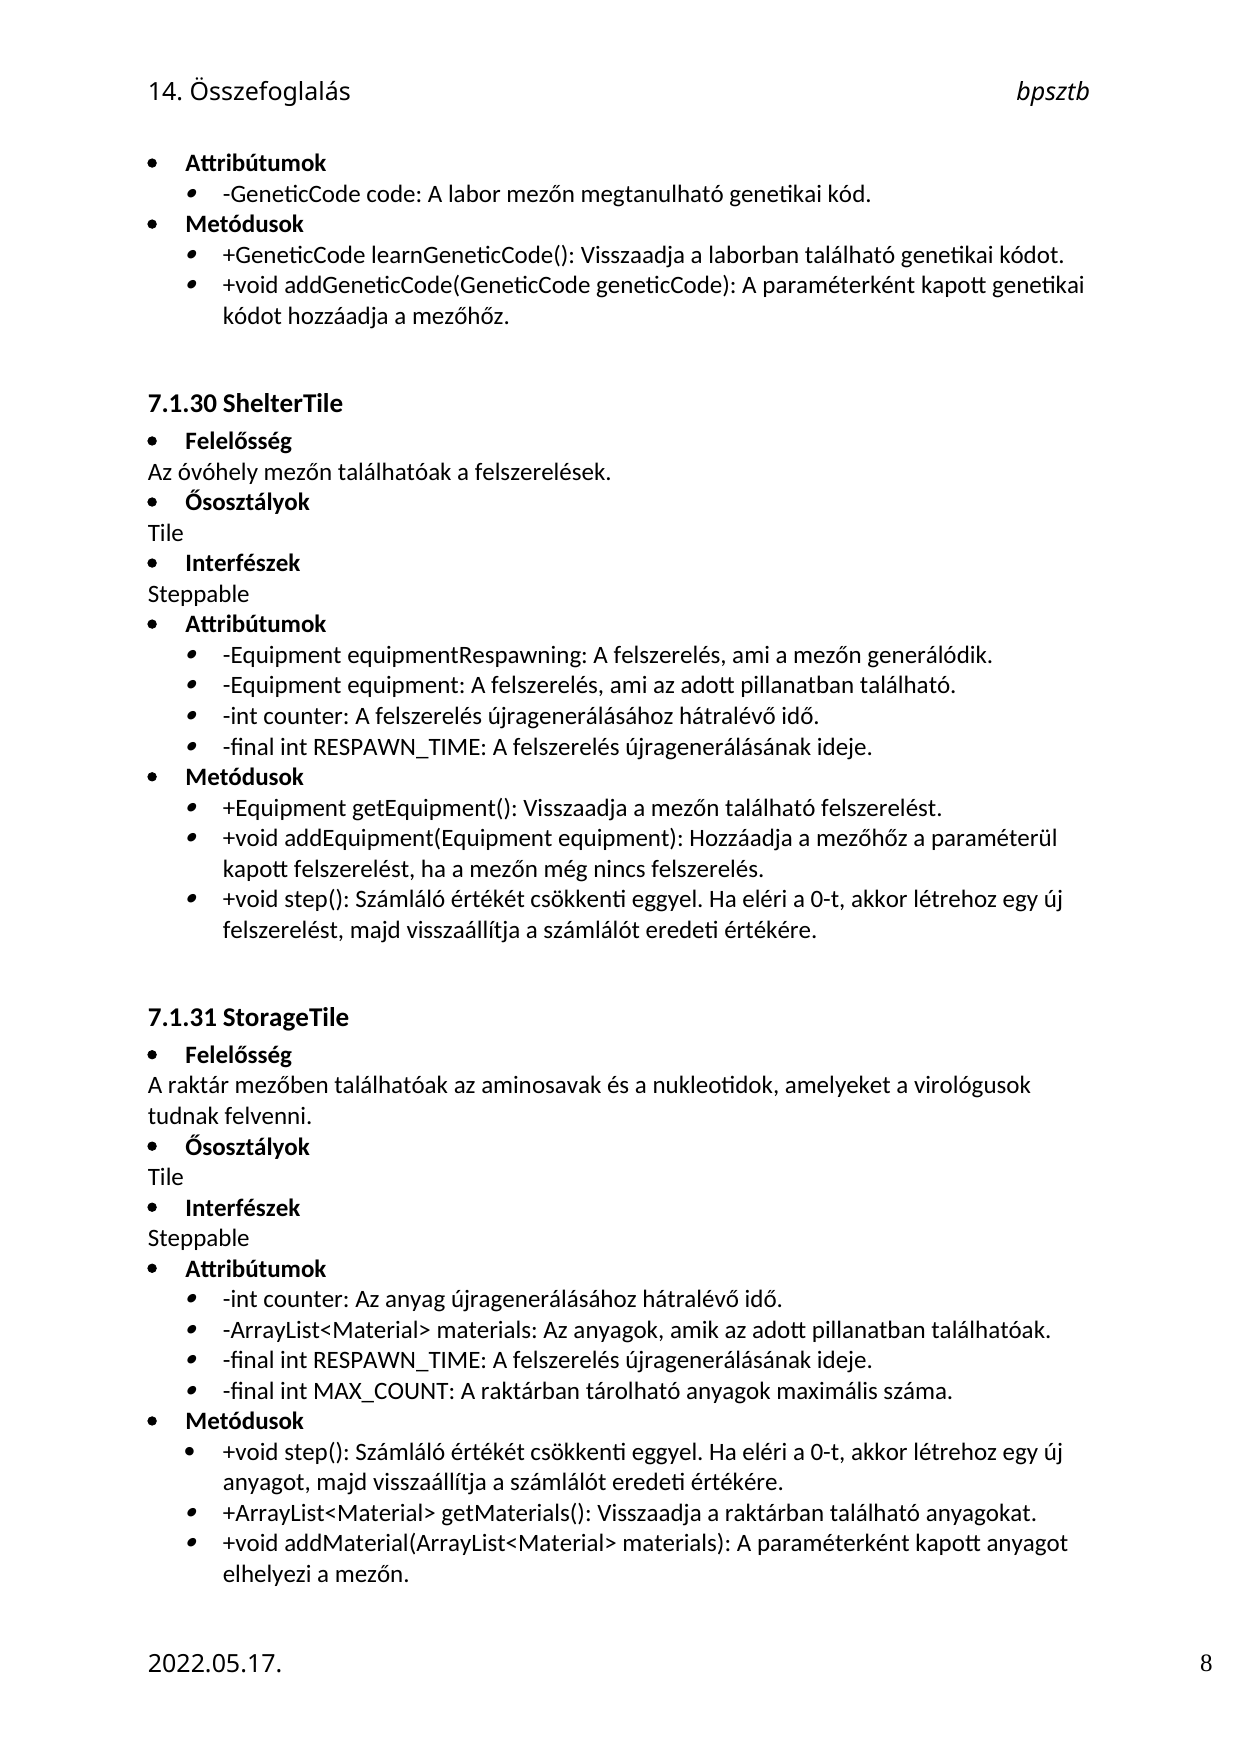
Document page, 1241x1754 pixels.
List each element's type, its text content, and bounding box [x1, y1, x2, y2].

list +void addEquipment(Equipment equipment): Hozzáadja a mezőhőz a paraméterül kapott felszerelést, ha a mezőn még nincs felszerelés. [185, 822, 1093, 883]
list -GeneticCode code: A labor mezőn megtanulható genetikai kód. [185, 178, 1093, 209]
list +GeneticCode learnGeneticCode(): Visszaadja a laborban található genetikai kódot. [185, 239, 1093, 270]
list Attribútumok [148, 1253, 1093, 1283]
list +void step(): Számláló értékét csökkenti eggyel. Ha eléri a 0-t, akkor létrehoz egy új felszerelést, majd visszaállítja a számlálót eredeti értékére. [185, 883, 1093, 944]
list +Equipment getEquipment(): Visszaadja a mezőn található felszerelést. [185, 792, 1093, 822]
text Steppable [148, 1222, 1093, 1253]
list Metódusok [148, 209, 1093, 239]
list Metódusok [148, 761, 1093, 792]
list -Equipment equipmentRespawning: A felszerelés, ami a mezőn generálódik. [185, 639, 1093, 670]
list -ArrayList<Material> materials: Az anyagok, amik az adott pillanatban találhatóak. [185, 1314, 1093, 1344]
list Interfészek [148, 548, 1093, 578]
list Ősosztályok [148, 1131, 1093, 1161]
text A raktár mezőben találhatóak az aminosavak és a nukleotidok, amelyeket a virológusok tudnak felvenni. [148, 1070, 1093, 1131]
list +ArrayList<Material> getMaterials(): Visszaadja a raktárban található anyagokat. [185, 1497, 1093, 1527]
list +void addGeneticCode(GeneticCode geneticCode): A paraméterként kapott genetikai kódot hozzáadja a mezőhőz. [185, 270, 1093, 331]
list Metódusok [148, 1405, 1093, 1436]
list +void step(): Számláló értékét csökkenti eggyel. Ha eléri a 0-t, akkor létrehoz egy új anyagot, majd visszaállítja a számlálót eredeti értékére. [185, 1436, 1093, 1497]
list Ősosztályok [148, 487, 1093, 517]
list +void addMaterial(ArrayList<Material> materials): A paraméterként kapott anyagot elhelyezi a mezőn. [185, 1527, 1093, 1588]
list -final int RESPAWN_TIME: A felszerelés újragenerálásának ideje. [185, 731, 1093, 761]
list -final int MAX_COUNT: A raktárban tárolható anyagok maximális száma. [185, 1375, 1093, 1405]
text Tile [148, 1161, 1093, 1192]
list ShelterTile [148, 386, 1093, 419]
list Attribútumok [148, 609, 1093, 639]
text Tile [148, 517, 1093, 548]
list -int counter: A felszerelés újragenerálásához hátralévő idő. [185, 700, 1093, 731]
list -int counter: Az anyag újragenerálásához hátralévő idő. [185, 1283, 1093, 1314]
list -final int RESPAWN_TIME: A felszerelés újragenerálásának ideje. [185, 1344, 1093, 1375]
list Interfészek [148, 1192, 1093, 1222]
list Felelősség [148, 426, 1093, 456]
text Steppable [148, 578, 1093, 609]
list Felelősség [148, 1039, 1093, 1070]
list Attribútumok [148, 148, 1093, 178]
list StorageTile [148, 1000, 1093, 1033]
list -Equipment equipment: A felszerelés, ami az adott pillanatban található. [185, 670, 1093, 700]
text Az óvóhely mezőn találhatóak a felszerelések. [148, 456, 1093, 487]
